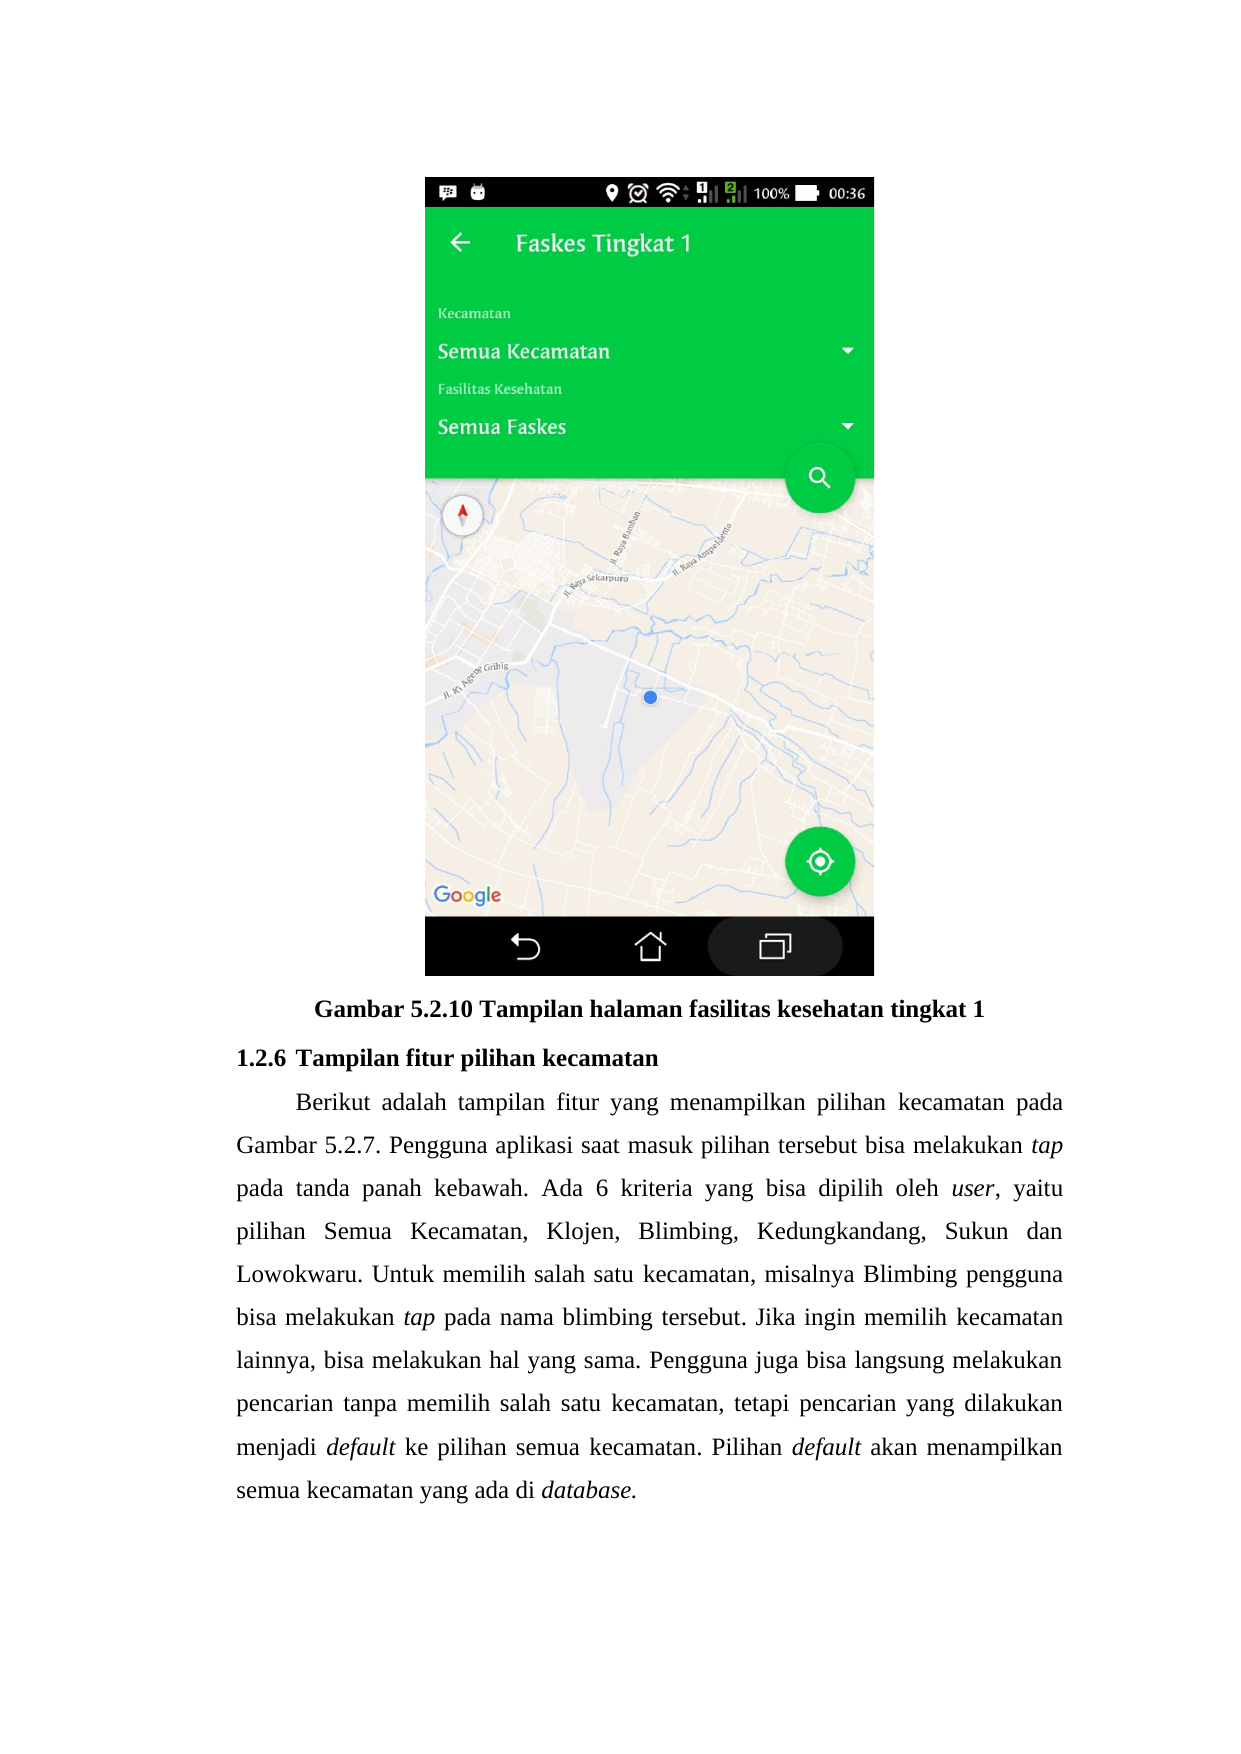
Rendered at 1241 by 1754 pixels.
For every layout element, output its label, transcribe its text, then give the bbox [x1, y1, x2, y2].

text Berikut adalah tampilan fitur yang menampilkan pilihan kecamatan pada Gambar 5.2.7. Pengguna aplikasi saat masuk pilihan tersebut bisa melakukan tap pada tanda panah kebawah. Ada 6 kriteria yang bisa dipilih oleh user, yaitu pilihan Semua Kecamatan, Klojen, Blimbing, Kedungkandang, Sukun dan Lowokwaru. Untuk memilih salah satu kecamatan, misalnya Blimbing pengguna bisa melakukan tap pada nama blimbing tersebut. Jika ingin memilih kecamatan lainnya, bisa melakukan hal yang sama. Pengguna juga bisa langsung melakukan pencarian tanpa memilih salah satu kecamatan, tetapi pencarian yang dilakukan menjadi default ke pilihan semua kecamatan. Pilihan default akan menampilkan semua kecamatan yang ada di database. [236, 1087, 1063, 1503]
subtitle Tampilan fitur pilihan kecamatan [236, 1043, 1063, 1072]
picture [425, 177, 875, 976]
